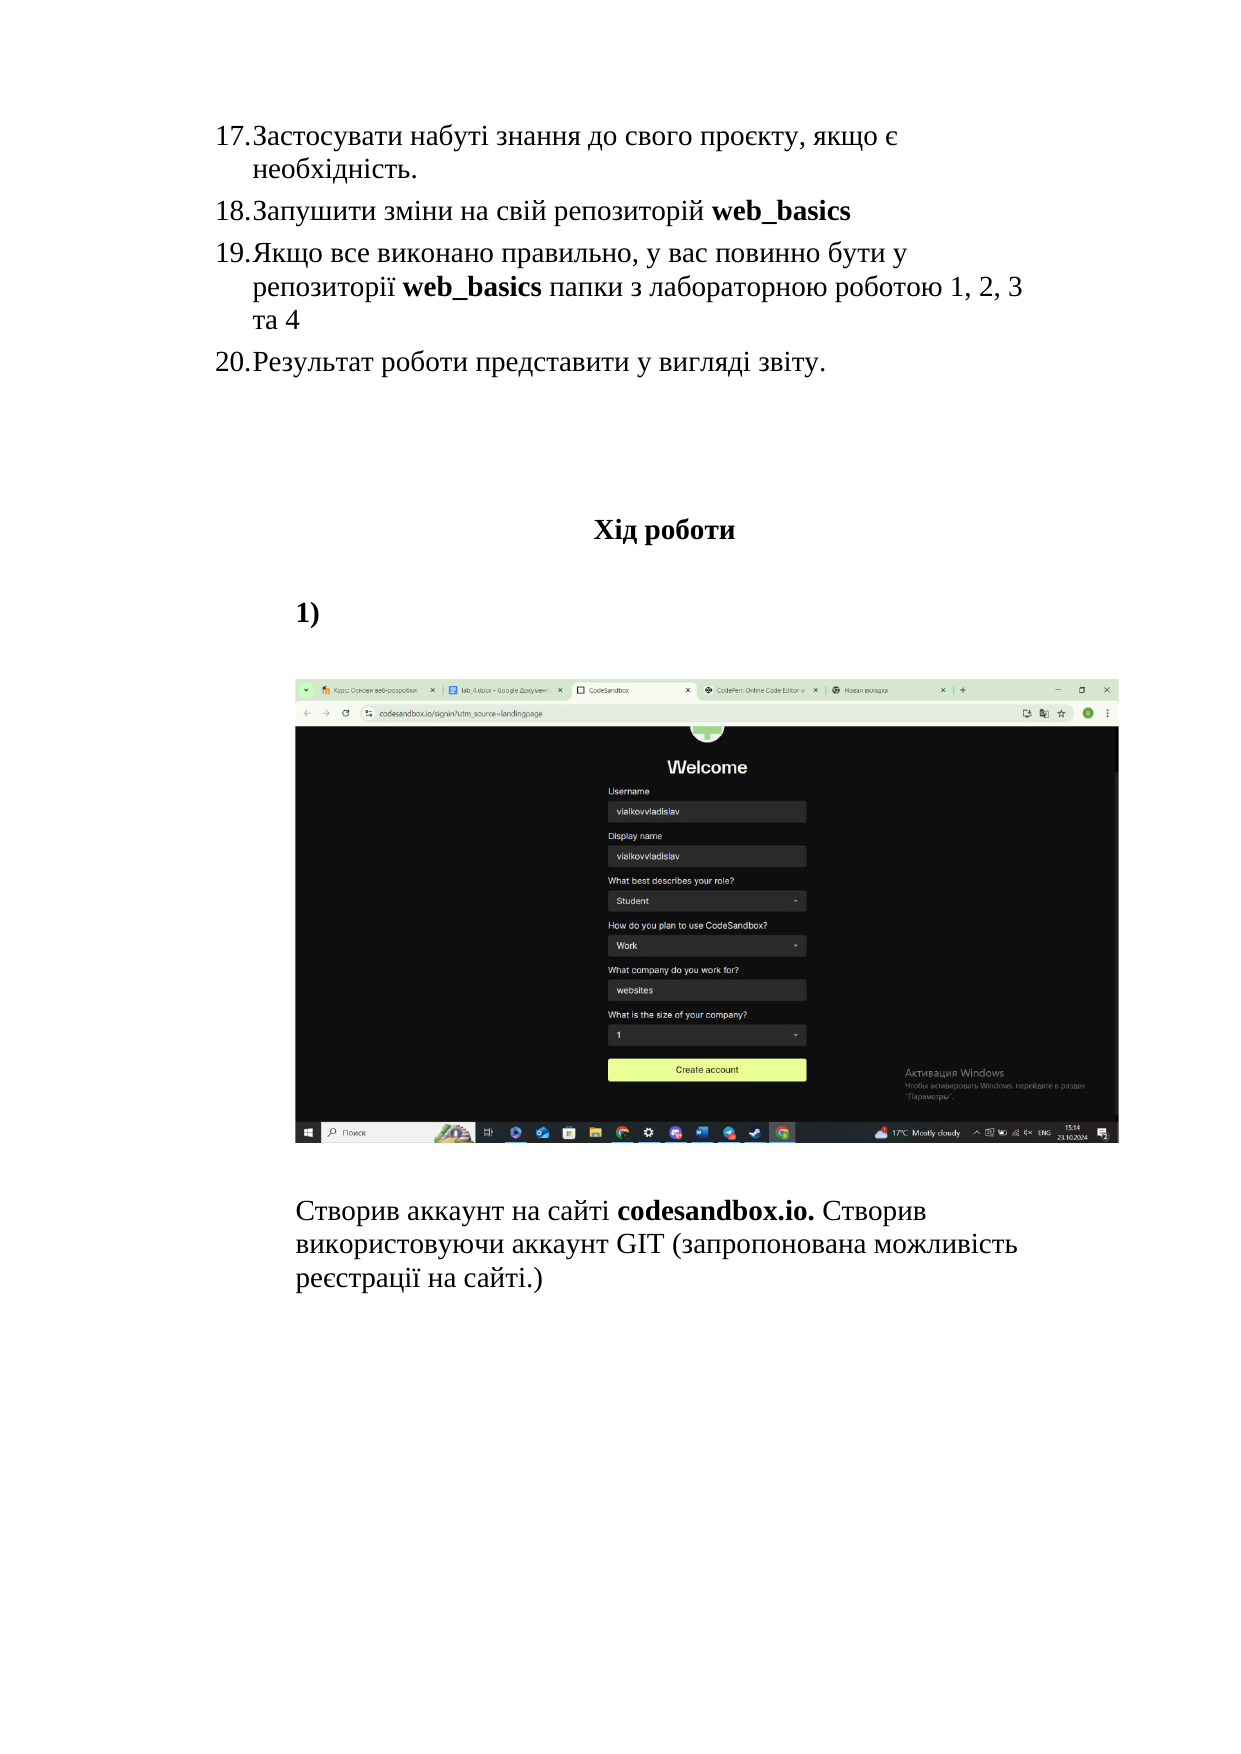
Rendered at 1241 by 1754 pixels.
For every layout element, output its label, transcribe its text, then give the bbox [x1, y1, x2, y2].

picture [295, 679, 1119, 1143]
list Застосувати набуті знання до свого проєкту, якщо є необхідність. [215, 118, 1033, 185]
list Результат роботи представити у вигляді звіту. [215, 344, 1033, 378]
list Запушити зміни на свій репозиторій web_basics [215, 193, 1033, 227]
text Хід роботи [295, 512, 1033, 545]
text 1) [295, 596, 1033, 629]
list Якщо все виконано правильно, у вас повинно бути у репозиторії web_basics папки з лабораторною роботою 1, 2, 3 та 4 [215, 235, 1033, 336]
text Створив аккаунт на сайті codesandbox.io. Створив використовуючи аккаунт GIT (запропонована можливість реєстрації на сайті.) [295, 1193, 1033, 1293]
